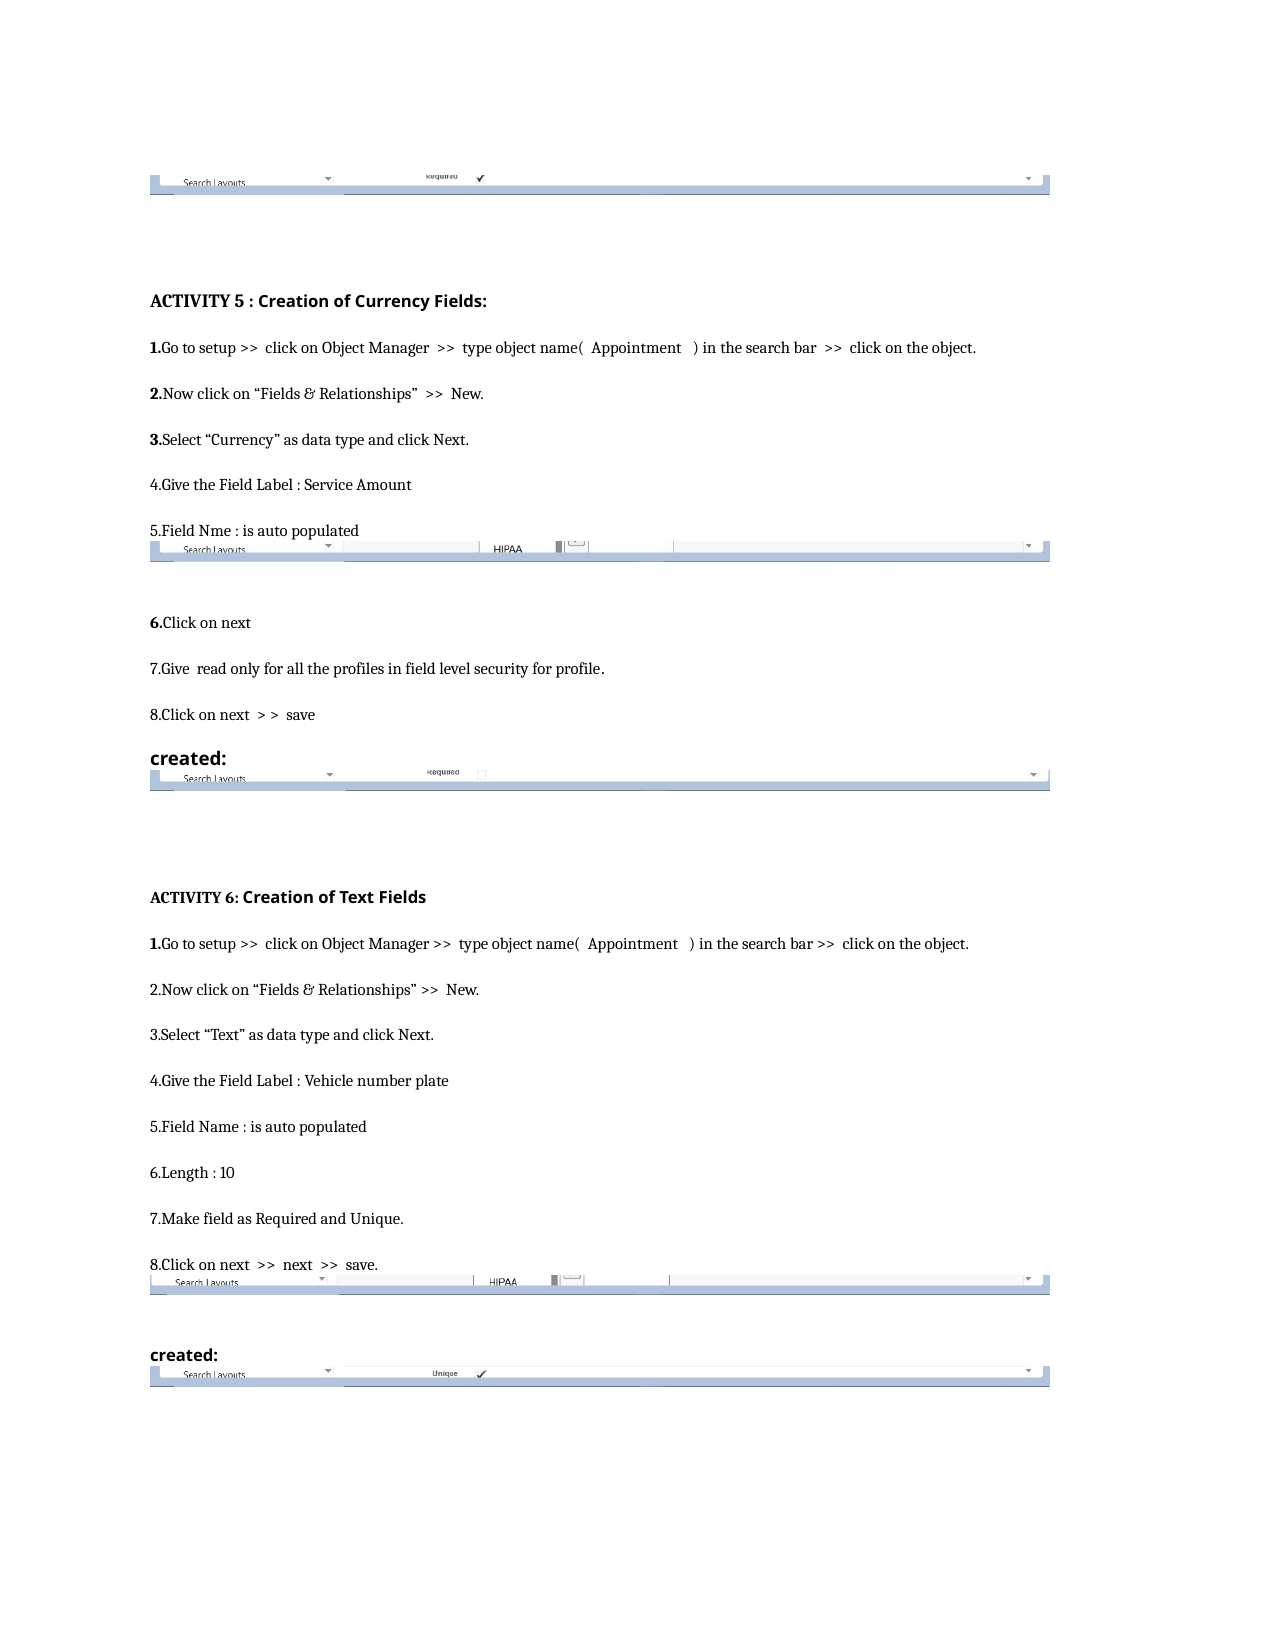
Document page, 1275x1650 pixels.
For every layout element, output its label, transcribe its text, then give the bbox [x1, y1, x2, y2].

text ACTIVITY 5 : Creation of Currency Fields: [150, 287, 1125, 312]
text ACTIVITY 6: Creation of Text Fields [150, 883, 1125, 908]
text created: [150, 746, 1125, 771]
text 3.Select “Currency” as data type and click Next. [150, 425, 1125, 450]
text 1.Go to setup >> click on Object Manager >> type object name( Appointment ) in the search bar >> click on the object. [150, 333, 1125, 358]
text 7.Make field as Required and Unique. [150, 1204, 1125, 1229]
text 6.Length : 10 [150, 1158, 1125, 1183]
text 2.Now click on “Fields & Relationships” >> New. [150, 975, 1125, 1000]
text 1.Go to setup >> click on Object Manager >> type object name( Appointment ) in the search bar >> click on the object. [150, 929, 1125, 954]
text 4.Give the Field Label : Service Amount [150, 471, 1125, 496]
text 8.Click on next >> next >> save. [150, 1250, 1125, 1275]
text 6.Click on next [150, 608, 1125, 633]
text 2.Now click on “Fields & Relationships” >> New. [150, 379, 1125, 404]
text 4.Give the Field Label : Vehicle number plate [150, 1067, 1125, 1092]
text 3.Select “Text” as data type and click Next. [150, 1021, 1125, 1046]
text created: [150, 1342, 1125, 1367]
text 5.Field Nme : is auto populated [150, 517, 1125, 542]
text 7.Give read only for all the profiles in field level security for profile. [150, 654, 1125, 679]
text 5.Field Name : is auto populated [150, 1112, 1125, 1137]
text 8.Click on next > > save [150, 700, 1125, 725]
